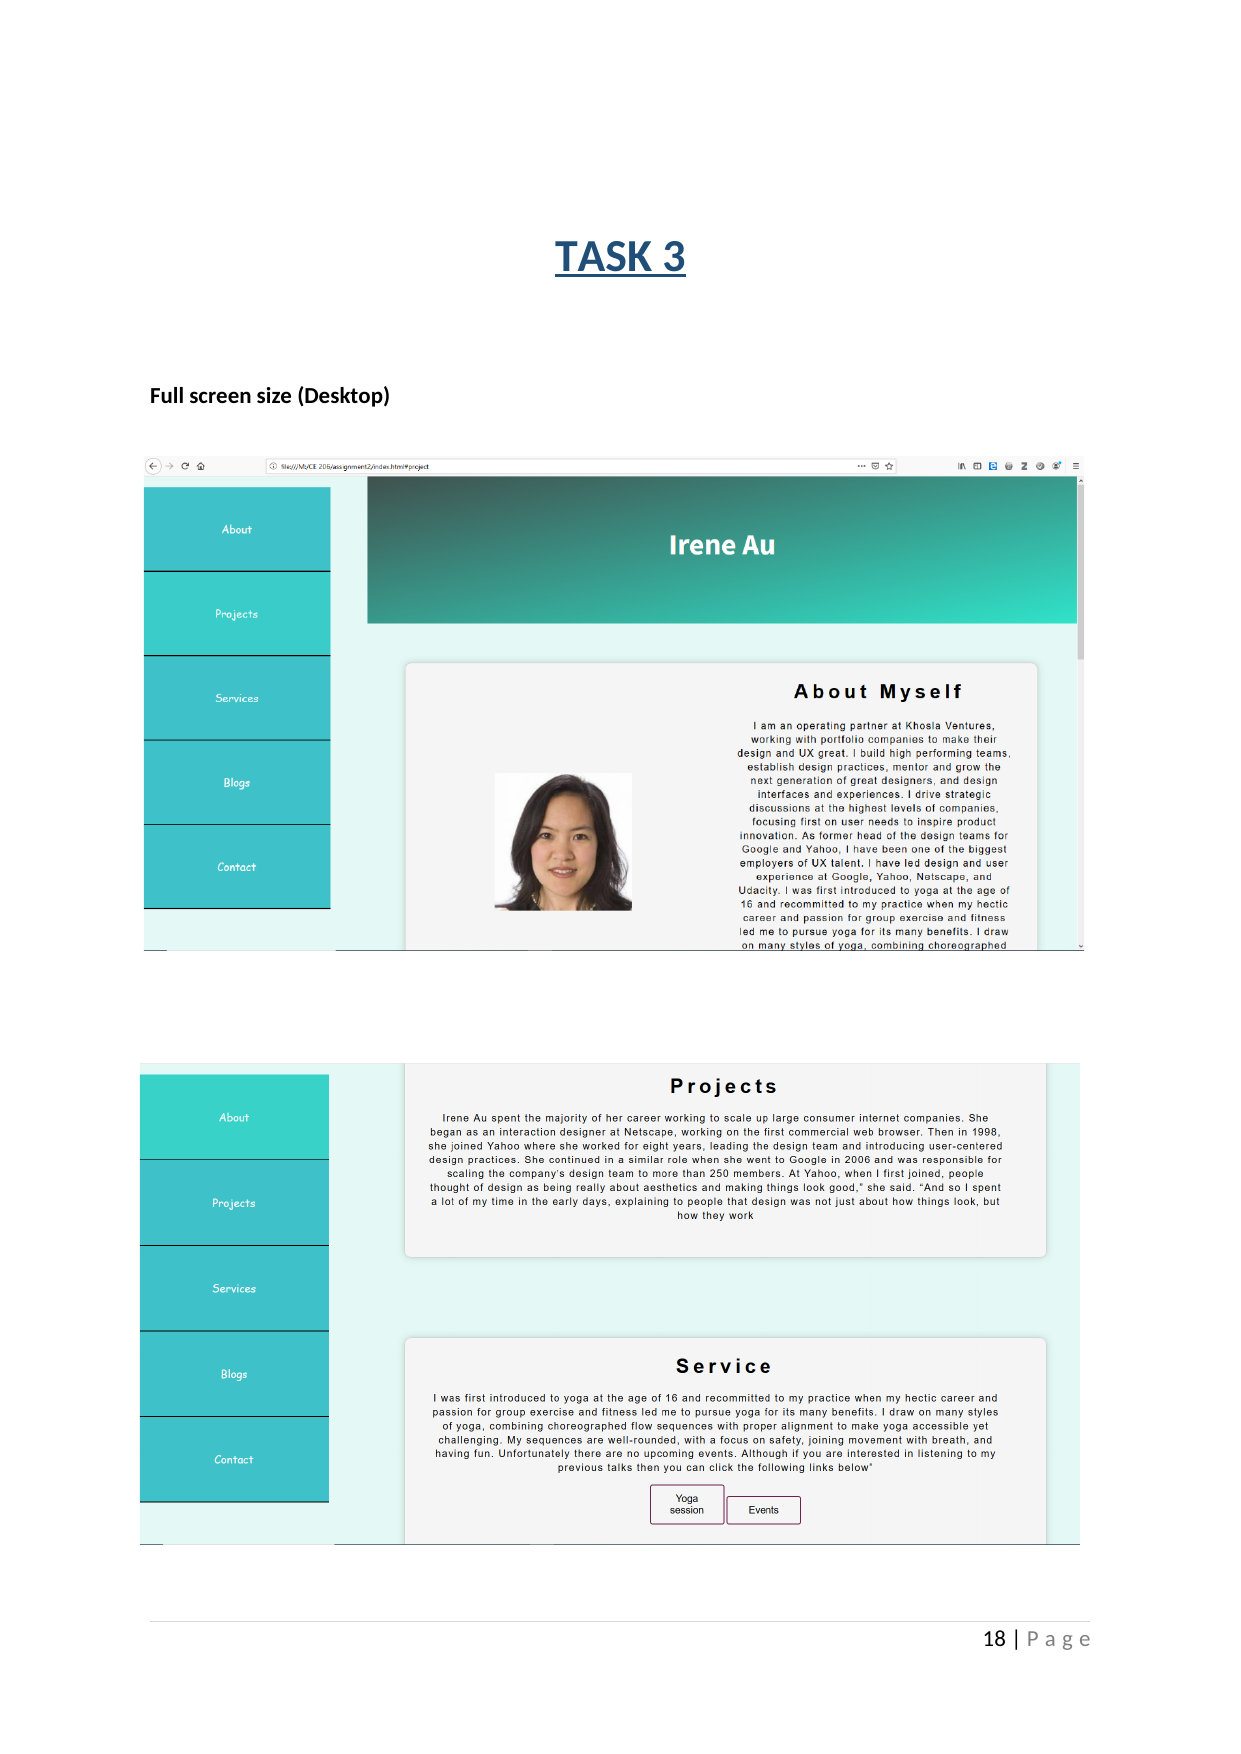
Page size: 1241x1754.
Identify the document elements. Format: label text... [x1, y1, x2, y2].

text TASK 3 [150, 227, 1090, 283]
text Full screen size (Desktop) [150, 381, 1090, 409]
picture [143, 456, 1085, 951]
picture [139, 1063, 1080, 1545]
